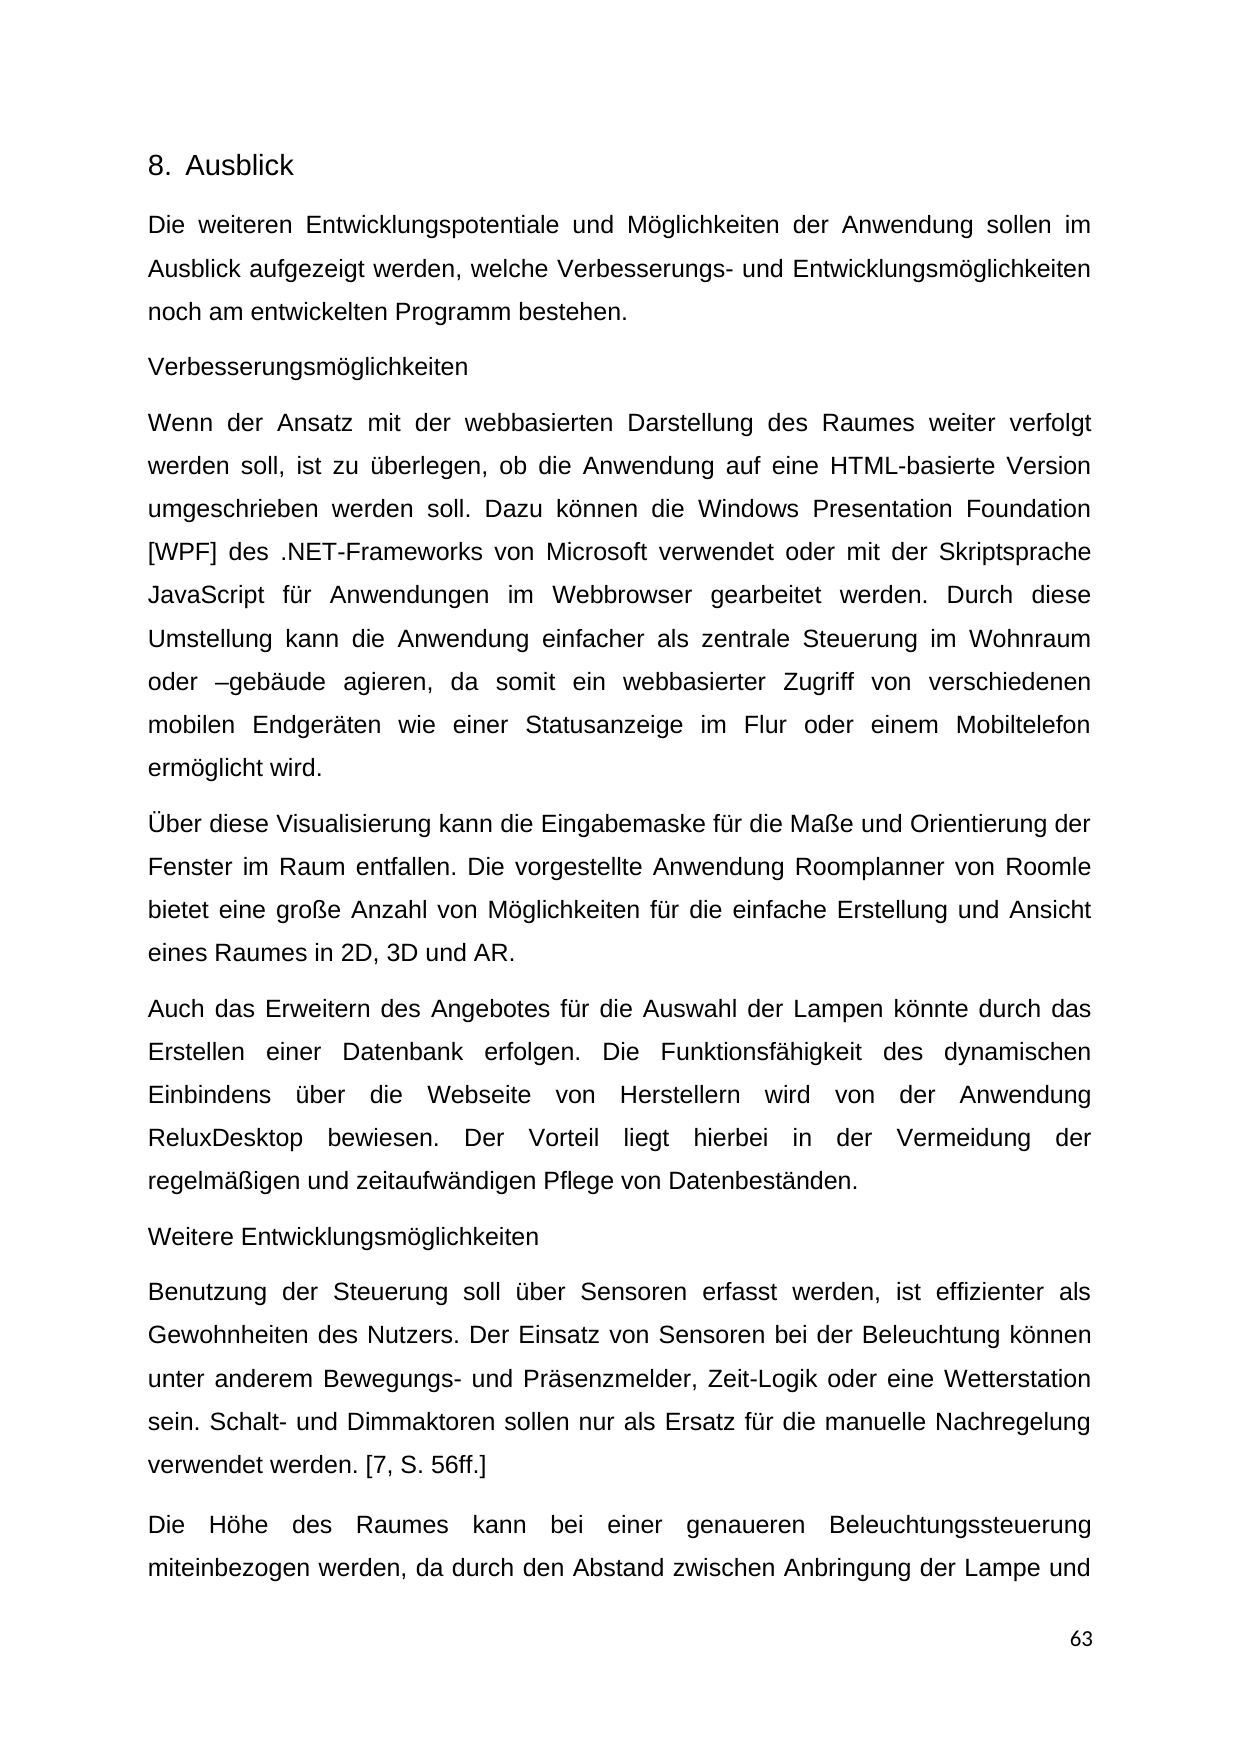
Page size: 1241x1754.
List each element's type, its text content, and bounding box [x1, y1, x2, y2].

text Benutzung der Steuerung soll über Sensoren erfasst werden, ist effizienter als Gewohnheiten des Nutzers. Der Einsatz von Sensoren bei der Beleuchtung können unter anderem Bewegungs- und Präsenzmelder, Zeit-Logik oder eine Wetterstation sein. Schalt- und Dimmaktoren sollen nur als Ersatz für die manuelle Nachregelung verwendet werden. [7, S. 56ff.] [148, 1277, 1093, 1478]
text Die weiteren Entwicklungspotentiale und Möglichkeiten der Anwendung sollen im Ausblick aufgezeigt werden, welche Verbesserungs- und Entwicklungsmöglichkeiten noch am entwickelten Programm bestehen. [148, 210, 1093, 325]
text Weitere Entwicklungsmöglichkeiten [148, 1222, 1093, 1250]
text Über diese Visualisierung kann die Eingabemaske für die Maße und Orientierung der Fenster im Raum entfallen. Die vorgestellte Anwendung Roomplanner von Roomle bietet eine große Anzahl von Möglichkeiten für die einfache Erstellung und Ansicht eines Raumes in 2D, 3D und AR. [148, 808, 1093, 967]
text Auch das Erweitern des Angebotes für die Auswahl der Lampen könnte durch das Erstellen einer Datenbank erfolgen. Die Funktionsfähigkeit des dynamischen Einbindens über die Webseite von Herstellern wird von der Anwendung ReluxDesktop bewiesen. Der Vorteil liegt hierbei in der Vermeidung der regelmäßigen und zeitaufwändigen Pflege von Datenbeständen. [148, 993, 1093, 1195]
text Wenn der Ansatz mit der webbasierten Darstellung des Raumes weiter verfolgt werden soll, ist zu überlegen, ob die Anwendung auf eine HTML-basierte Version umgeschrieben werden soll. Dazu können die Windows Presentation Foundation [WPF] des .NET-Frameworks von Microsoft verwendet oder mit der Skriptsprache JavaScript für Anwendungen im Webbrowser gearbeitet werden. Durch diese Umstellung kann die Anwendung einfacher als zentrale Steuerung im Wohnraum oder –gebäude agieren, da somit ein webbasierter Zugriff von verschiedenen mobilen Endgeräten wie einer Statusanzeige im Flur oder einem Mobiltelefon ermöglicht wird. [148, 408, 1093, 782]
list Ausblick [148, 148, 1093, 181]
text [148, 1509, 1093, 1581]
text Verbesserungsmöglichkeiten [148, 352, 1093, 381]
